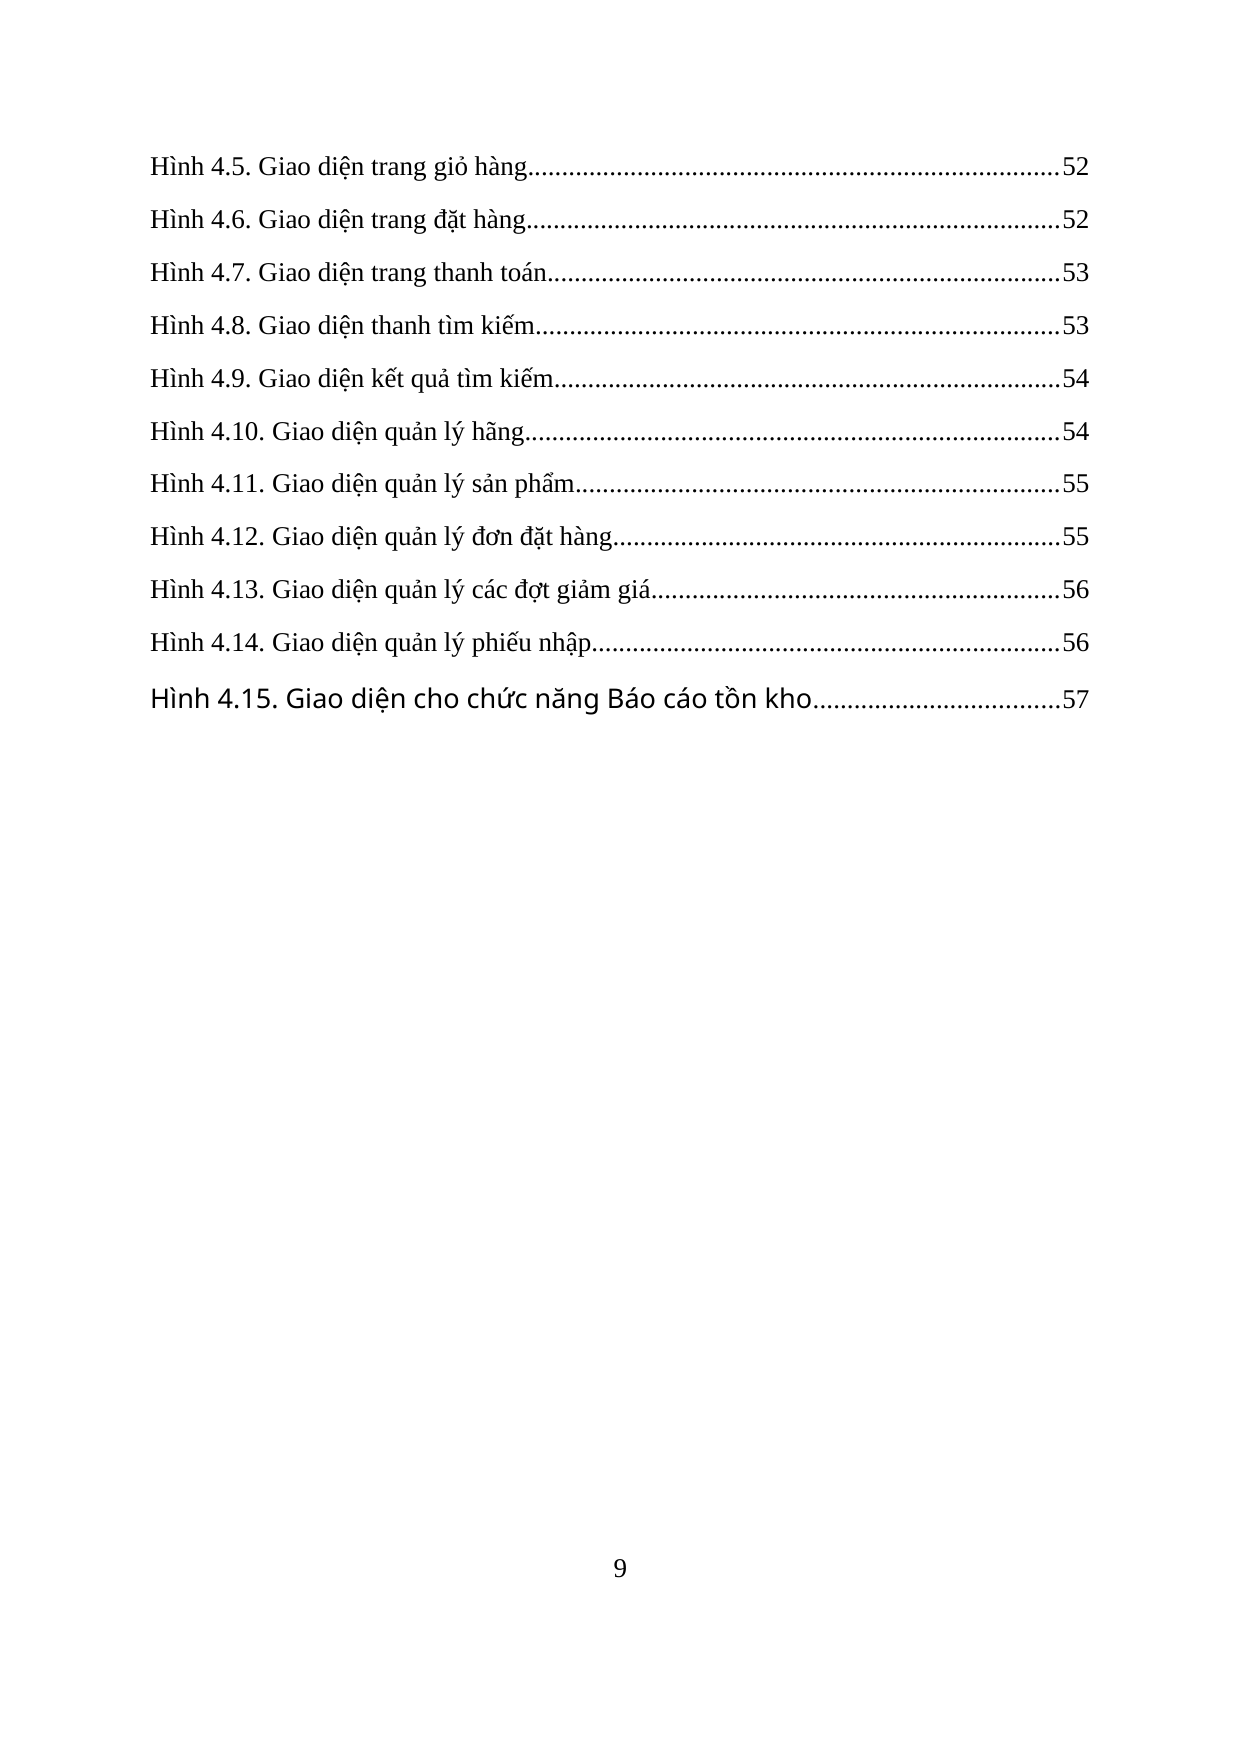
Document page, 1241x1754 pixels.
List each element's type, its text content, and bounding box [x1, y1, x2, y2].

text Hình 4.12. Giao diện quản lý đơn đặt hàng 55 [150, 520, 1090, 552]
text Hình 4.8. Giao diện thanh tìm kiếm 53 [150, 309, 1090, 340]
text Hình 4.13. Giao diện quản lý các đợt giảm giá 56 [150, 573, 1090, 604]
text Hình 4.7. Giao diện trang thanh toán 53 [150, 256, 1090, 287]
text Hình 4.11. Giao diện quản lý sản phẩm 55 [150, 467, 1090, 499]
text Hình 4.14. Giao diện quản lý phiếu nhập 56 [150, 626, 1090, 657]
text Hình 4.6. Giao diện trang đặt hàng 52 [150, 203, 1090, 234]
text Hình 4.10. Giao diện quản lý hãng 54 [150, 414, 1090, 446]
text Hình 4.9. Giao diện kết quả tìm kiếm 54 [150, 362, 1090, 393]
text Hình 4.15. Giao diện cho chức năng Báo cáo tồn kho 57 [150, 679, 1090, 716]
text Hình 4.5. Giao diện trang giỏ hàng 52 [150, 150, 1090, 181]
